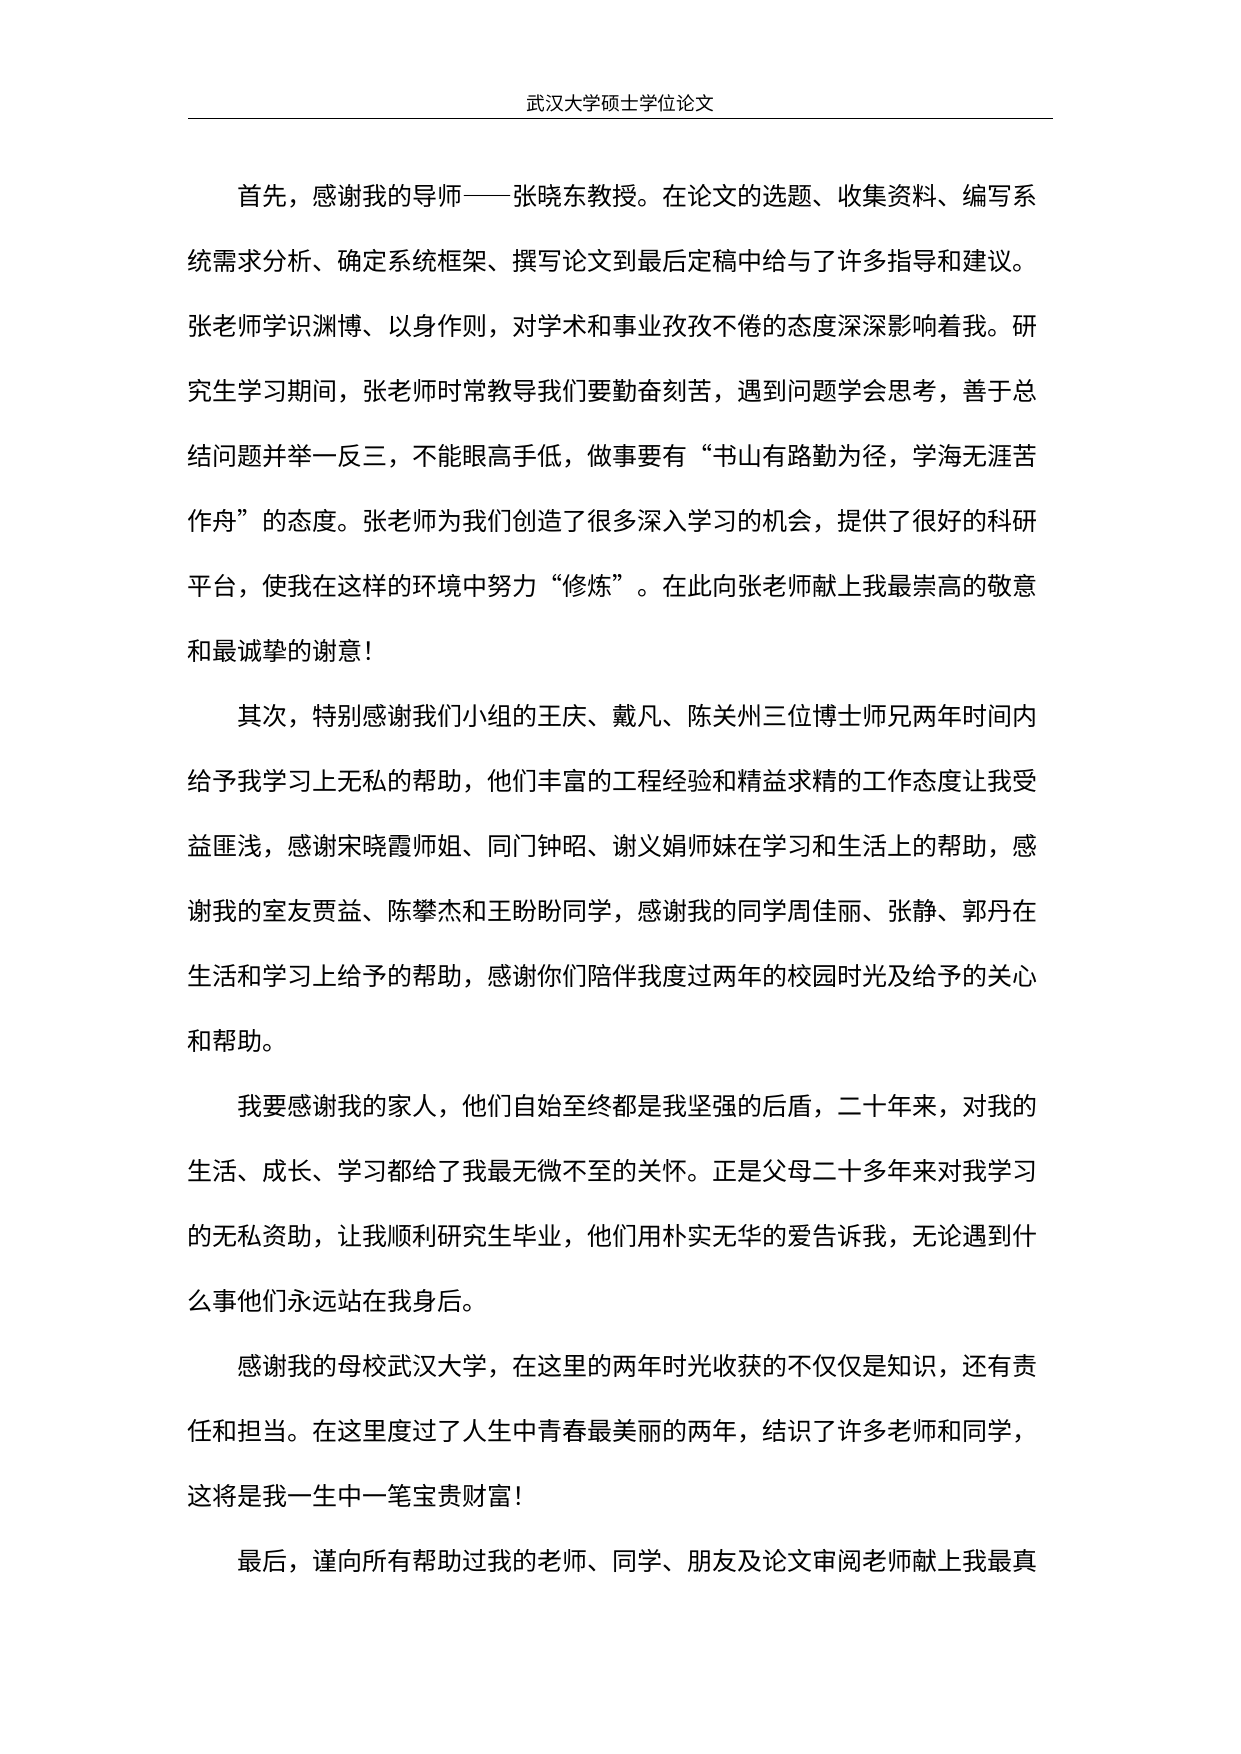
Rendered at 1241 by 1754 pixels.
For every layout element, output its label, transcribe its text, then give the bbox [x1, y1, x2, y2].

text 其次，特别感谢我们小组的王庆、戴凡、陈关州三位博士师兄两年时间内给予我学习上无私的帮助，他们丰富的工程经验和精益求精的工作态度让我受益匪浅，感谢宋晓霞师姐、同门钟昭、谢义娟师妹在学习和生活上的帮助，感谢我的室友贾益、陈攀杰和王盼盼同学，感谢我的同学周佳丽、张静、郭丹在生活和学习上给予的帮助，感谢你们陪伴我度过两年的校园时光及给予的关心和帮助。 [187, 682, 1053, 1072]
text 感谢我的母校武汉大学，在这里的两年时光收获的不仅仅是知识，还有责任和担当。在这里度过了人生中青春最美丽的两年，结识了许多老师和同学，这将是我一生中一笔宝贵财富！ [187, 1332, 1053, 1527]
text 首先，感谢我的导师——张晓东教授。在论文的选题、收集资料、编写系统需求分析、确定系统框架、撰写论文到最后定稿中给与了许多指导和建议。张老师学识渊博、以身作则，对学术和事业孜孜不倦的态度深深影响着我。研究生学习期间，张老师时常教导我们要勤奋刻苦，遇到问题学会思考，善于总结问题并举一反三，不能眼高手低，做事要有“书山有路勤为径，学海无涯苦作舟”的态度。张老师为我们创造了很多深入学习的机会，提供了很好的科研平台，使我在这样的环境中努力“修炼”。在此向张老师献上我最崇高的敬意和最诚挚的谢意！ [187, 162, 1053, 682]
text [187, 1527, 1053, 1592]
text 我要感谢我的家人，他们自始至终都是我坚强的后盾，二十年来，对我的生活、成长、学习都给了我最无微不至的关怀。正是父母二十多年来对我学习的无私资助，让我顺利研究生毕业，他们用朴实无华的爱告诉我，无论遇到什么事他们永远站在我身后。 [187, 1072, 1053, 1332]
